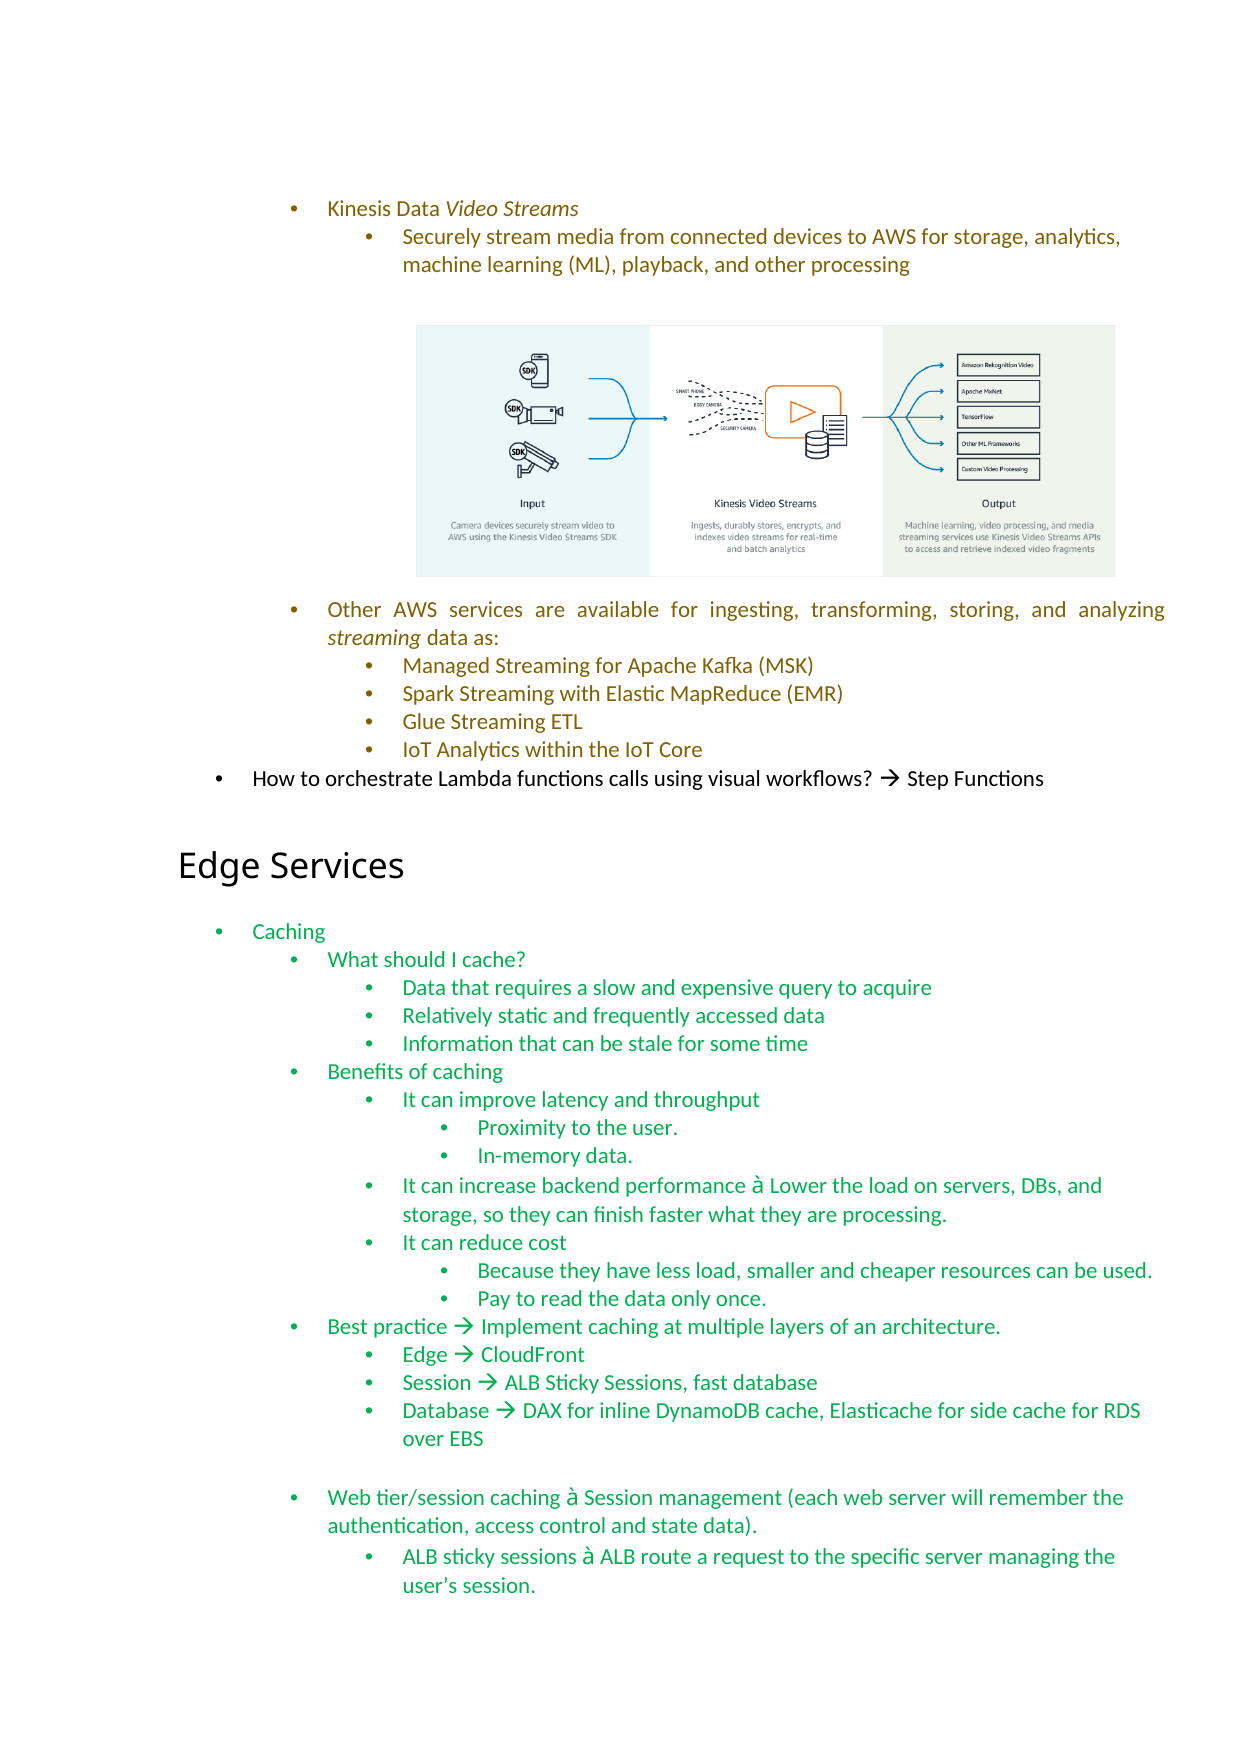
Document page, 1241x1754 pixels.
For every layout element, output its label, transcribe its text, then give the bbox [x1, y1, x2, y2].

list Other AWS services are available for ingesting, transforming, storing, and analyzing streaming data as: [290, 595, 1167, 651]
list How to orchestrate Lambda functions calls using visual workflows? Step Functions [215, 763, 1167, 792]
list Pay to read the data only once. [440, 1284, 1167, 1312]
picture [415, 325, 1116, 577]
list Benefits of caching [290, 1057, 1167, 1085]
list Information that can be stale for some time [365, 1029, 1167, 1057]
list Managed Streaming for Apache Kafka (MSK) [365, 651, 1167, 679]
list ALB sticky sessions à ALB route a request to the specific server managing the user’s session. [365, 1540, 1167, 1599]
list Edge CloudFront [365, 1340, 1167, 1368]
list Proximity to the user. [440, 1113, 1167, 1141]
text Edge Services [177, 841, 1167, 889]
list Best practice Implement caching at multiple layers of an architecture. [290, 1312, 1167, 1340]
list Relatively static and frequently accessed data [365, 1001, 1167, 1029]
list Data that requires a slow and expensive query to acquire [365, 973, 1167, 1001]
list Session ALB Sticky Sessions, fast database [365, 1368, 1167, 1396]
list What should I cache? [290, 945, 1167, 973]
list Caching [215, 917, 1167, 945]
list Web tier/session caching à Session management (each web server will remember the authentication, access control and state data). [290, 1480, 1167, 1540]
list Database DAX for inline DynamoDB cache, Elasticache for side cache for RDS over EBS [365, 1396, 1167, 1452]
list Spark Streaming with Elastic MapReduce (EMR) [365, 679, 1167, 707]
list It can increase backend performance à Lower the load on servers, DBs, and storage, so they can finish faster what they are processing. [365, 1169, 1167, 1228]
list Because they have less load, smaller and cheaper resources can be used. [440, 1256, 1167, 1284]
list IoT Analytics within the IoT Core [365, 735, 1167, 763]
list In-memory data. [440, 1141, 1167, 1169]
list It can improve latency and throughput [365, 1085, 1167, 1113]
list Securely stream media from connected devices to AWS for storage, analytics, machine learning (ML), playback, and other processing [365, 222, 1167, 278]
list Kinesis Data Video Streams [290, 194, 1167, 222]
list It can reduce cost [365, 1228, 1167, 1256]
list Glue Streaming ETL [365, 707, 1167, 735]
